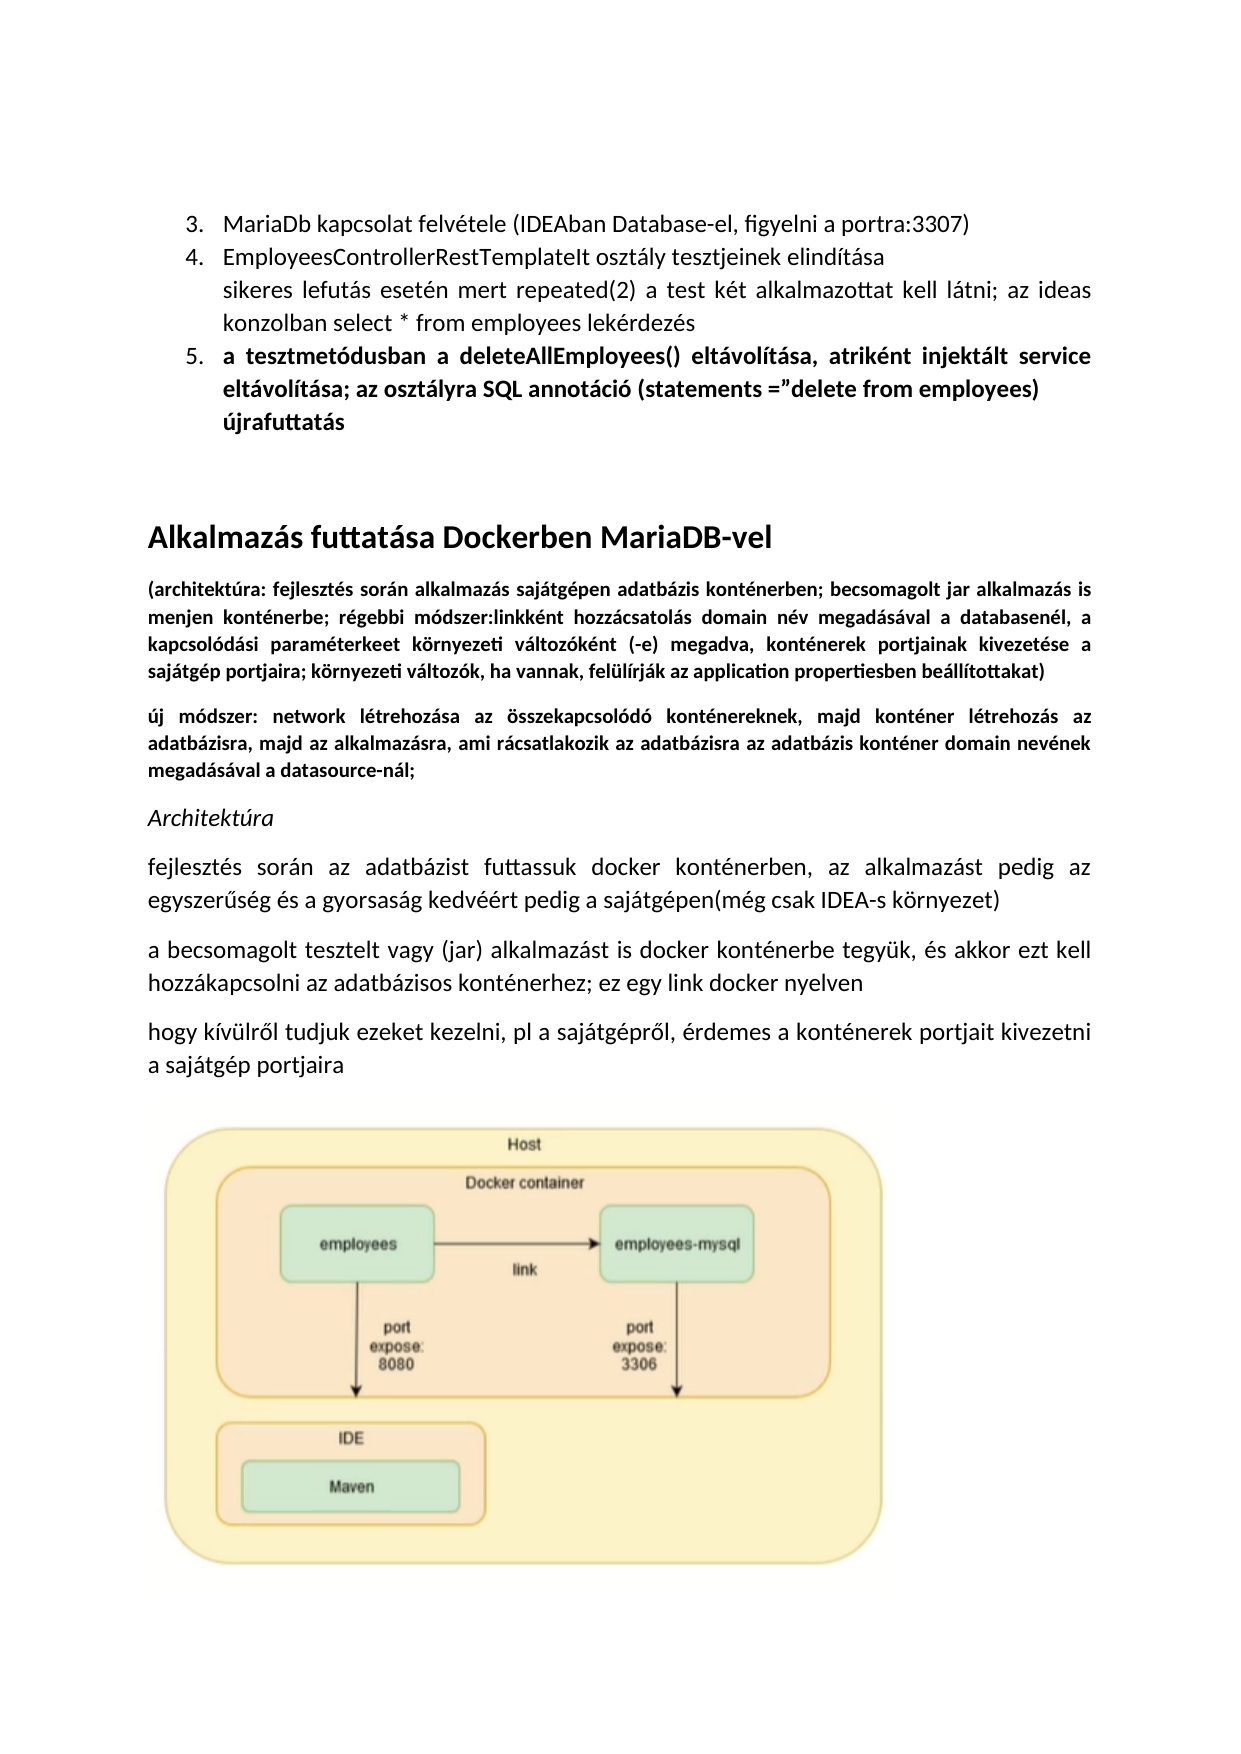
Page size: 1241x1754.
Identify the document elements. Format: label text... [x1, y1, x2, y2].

text Architektúra [148, 802, 1093, 832]
text hogy kívülről tudjuk ezeket kezelni, pl a sajátgépről, érdemes a konténerek portjait kivezetni a sajátgép portjaira [148, 1016, 1093, 1080]
text újrafuttatás [223, 406, 1093, 436]
list a tesztmetódusban a deleteAllEmployees() eltávolítása, atriként injektált service eltávolítása; az osztályra SQL annotáció (statements =”delete from employees) [185, 340, 1093, 403]
text fejlesztés során az adatbázist futtassuk docker konténerben, az alkalmazást pedig az egyszerűség és a gyorsaság kedvéért pedig a sajátgépen(még csak IDEA-s környezet) [148, 851, 1093, 915]
text a becsomagolt tesztelt vagy (jar) alkalmazást is docker konténerbe tegyük, és akkor ezt kell hozzákapcsolni az adatbázisos konténerhez; ez egy link docker nyelven [148, 934, 1093, 997]
picture [147, 1098, 894, 1594]
text (architektúra: fejlesztés során alkalmazás sajátgépen adatbázis konténerben; becsomagolt jar alkalmazás is menjen konténerbe; régebbi módszer:linkként hozzácsatolás domain név megadásával a databasenél, a kapcsolódási paraméterkeet környezeti változóként (-e) megadva, konténerek portjainak kivezetése a sajátgép portjaira; környezeti változók, ha vannak, felülírják az application propertiesben beállítottakat) [148, 577, 1093, 684]
text sikeres lefutás esetén mert repeated(2) a test két alkalmazottat kell látni; az ideas konzolban select * from employees lekérdezés [223, 274, 1093, 337]
list MariaDb kapcsolat felvétele (IDEAban Database-el, figyelni a portra:3307) [185, 208, 1093, 239]
text új módszer: network létrehozása az összekapcsolódó konténereknek, majd konténer létrehozás az adatbázisra, majd az alkalmazásra, ami rácsatlakozik az adatbázisra az adatbázis konténer domain nevének megadásával a datasource-nál; [148, 703, 1093, 783]
list EmployeesControllerRestTemplateIt osztály tesztjeinek elindítása [185, 241, 1093, 272]
text Alkalmazás futtatása Dockerben MariaDB-vel [148, 516, 1093, 557]
